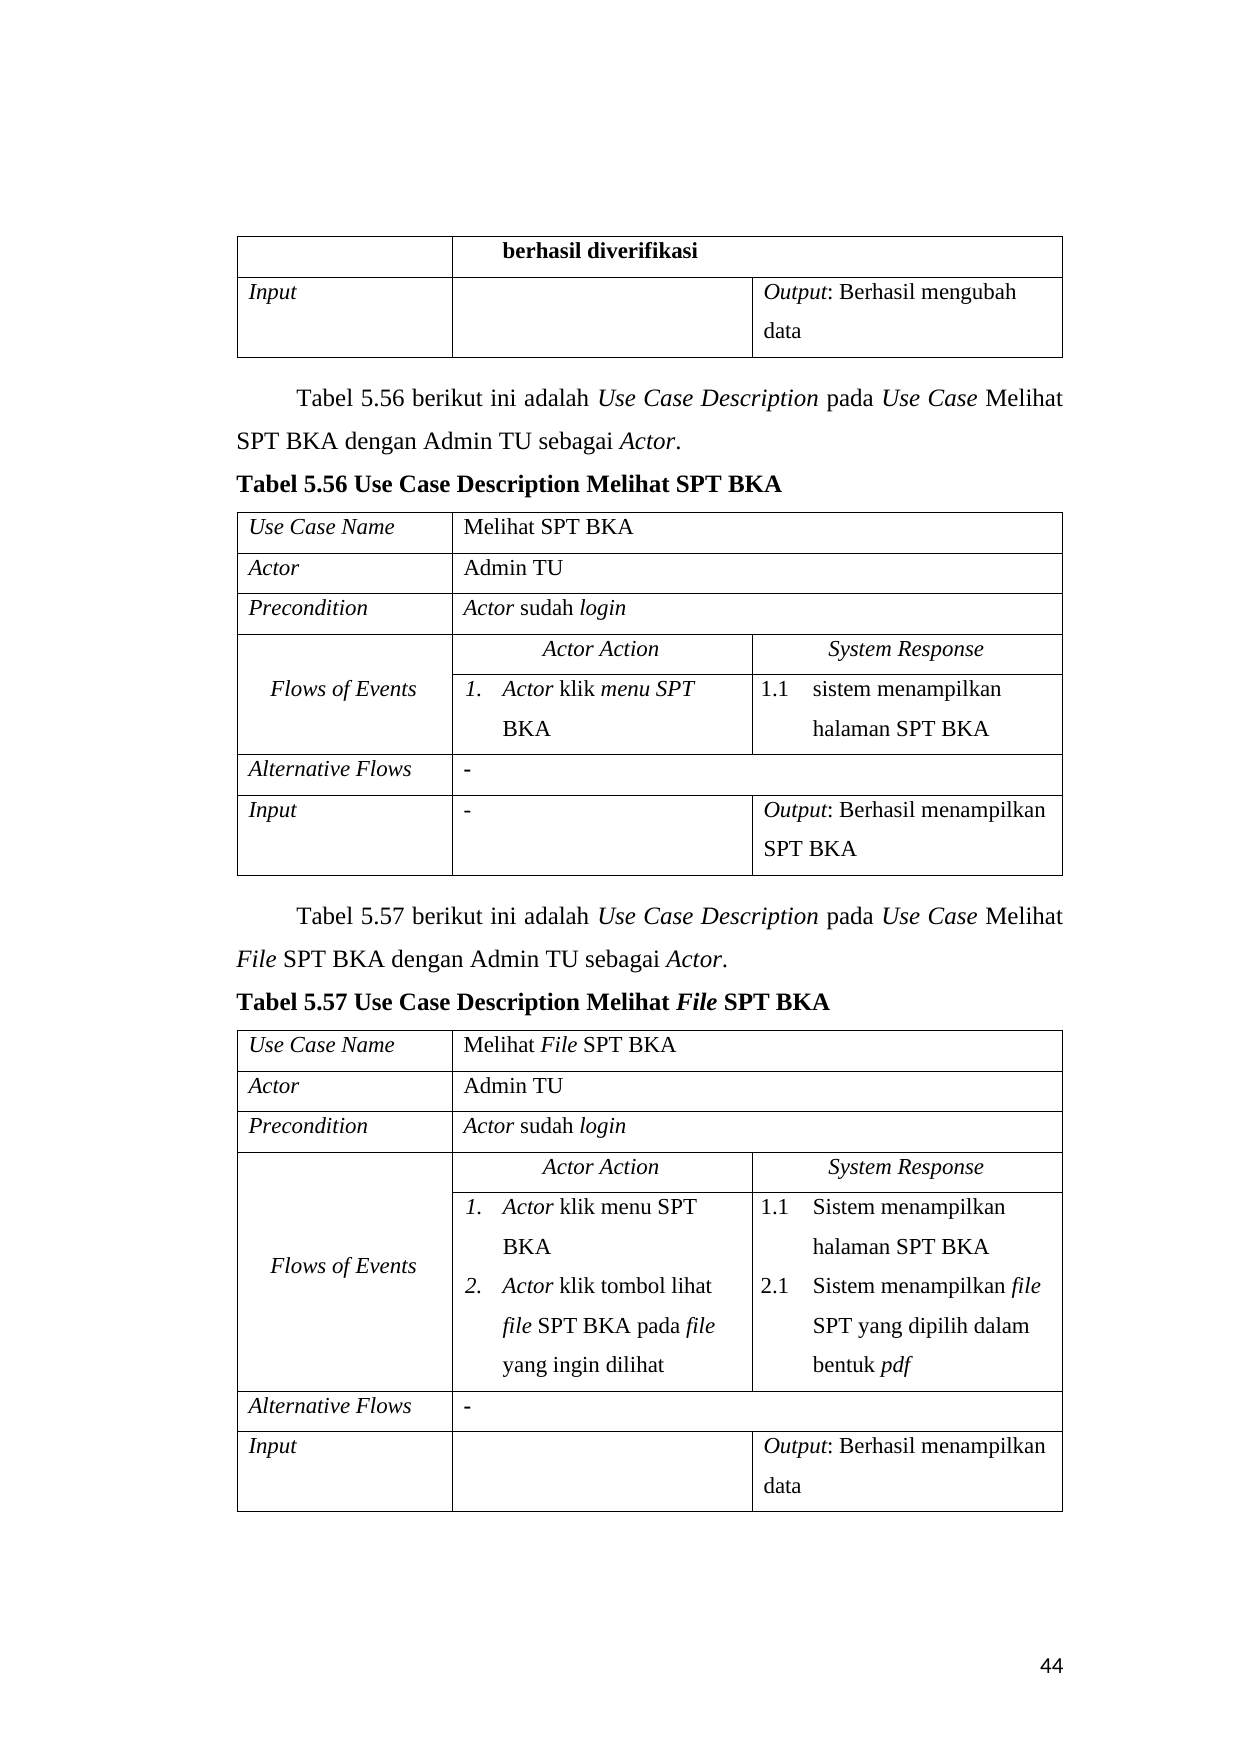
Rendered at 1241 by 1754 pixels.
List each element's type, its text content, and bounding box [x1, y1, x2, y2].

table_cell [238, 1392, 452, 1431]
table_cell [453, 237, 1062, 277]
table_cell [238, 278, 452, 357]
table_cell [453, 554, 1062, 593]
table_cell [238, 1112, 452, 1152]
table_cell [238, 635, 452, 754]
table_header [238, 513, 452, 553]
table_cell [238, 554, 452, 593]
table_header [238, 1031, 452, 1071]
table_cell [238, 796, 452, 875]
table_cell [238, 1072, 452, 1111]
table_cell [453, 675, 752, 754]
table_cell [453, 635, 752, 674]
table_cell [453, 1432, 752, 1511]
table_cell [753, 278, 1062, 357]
text Tabel 5.57 berikut ini adalah Use Case Description pada Use Case Melihat File SPT BKA dengan Admin TU sebagai Actor. [236, 901, 1063, 973]
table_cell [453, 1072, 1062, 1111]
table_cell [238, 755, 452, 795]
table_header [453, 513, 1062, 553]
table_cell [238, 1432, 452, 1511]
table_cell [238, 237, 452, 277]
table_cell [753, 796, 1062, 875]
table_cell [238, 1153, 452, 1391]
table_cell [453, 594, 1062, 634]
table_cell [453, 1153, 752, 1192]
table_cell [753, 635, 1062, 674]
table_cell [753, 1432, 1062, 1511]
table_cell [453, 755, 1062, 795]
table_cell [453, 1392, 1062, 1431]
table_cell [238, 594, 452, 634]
text Tabel 5.57 Use Case Description Melihat File SPT BKA [236, 987, 1063, 1016]
text Tabel 5.56 Use Case Description Melihat SPT BKA [236, 469, 1063, 498]
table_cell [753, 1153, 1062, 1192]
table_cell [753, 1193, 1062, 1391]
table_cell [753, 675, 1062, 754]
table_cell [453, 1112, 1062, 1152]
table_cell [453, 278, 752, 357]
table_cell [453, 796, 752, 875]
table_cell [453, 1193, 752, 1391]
text Tabel 5.56 berikut ini adalah Use Case Description pada Use Case Melihat SPT BKA dengan Admin TU sebagai Actor. [236, 383, 1063, 455]
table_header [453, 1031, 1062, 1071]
